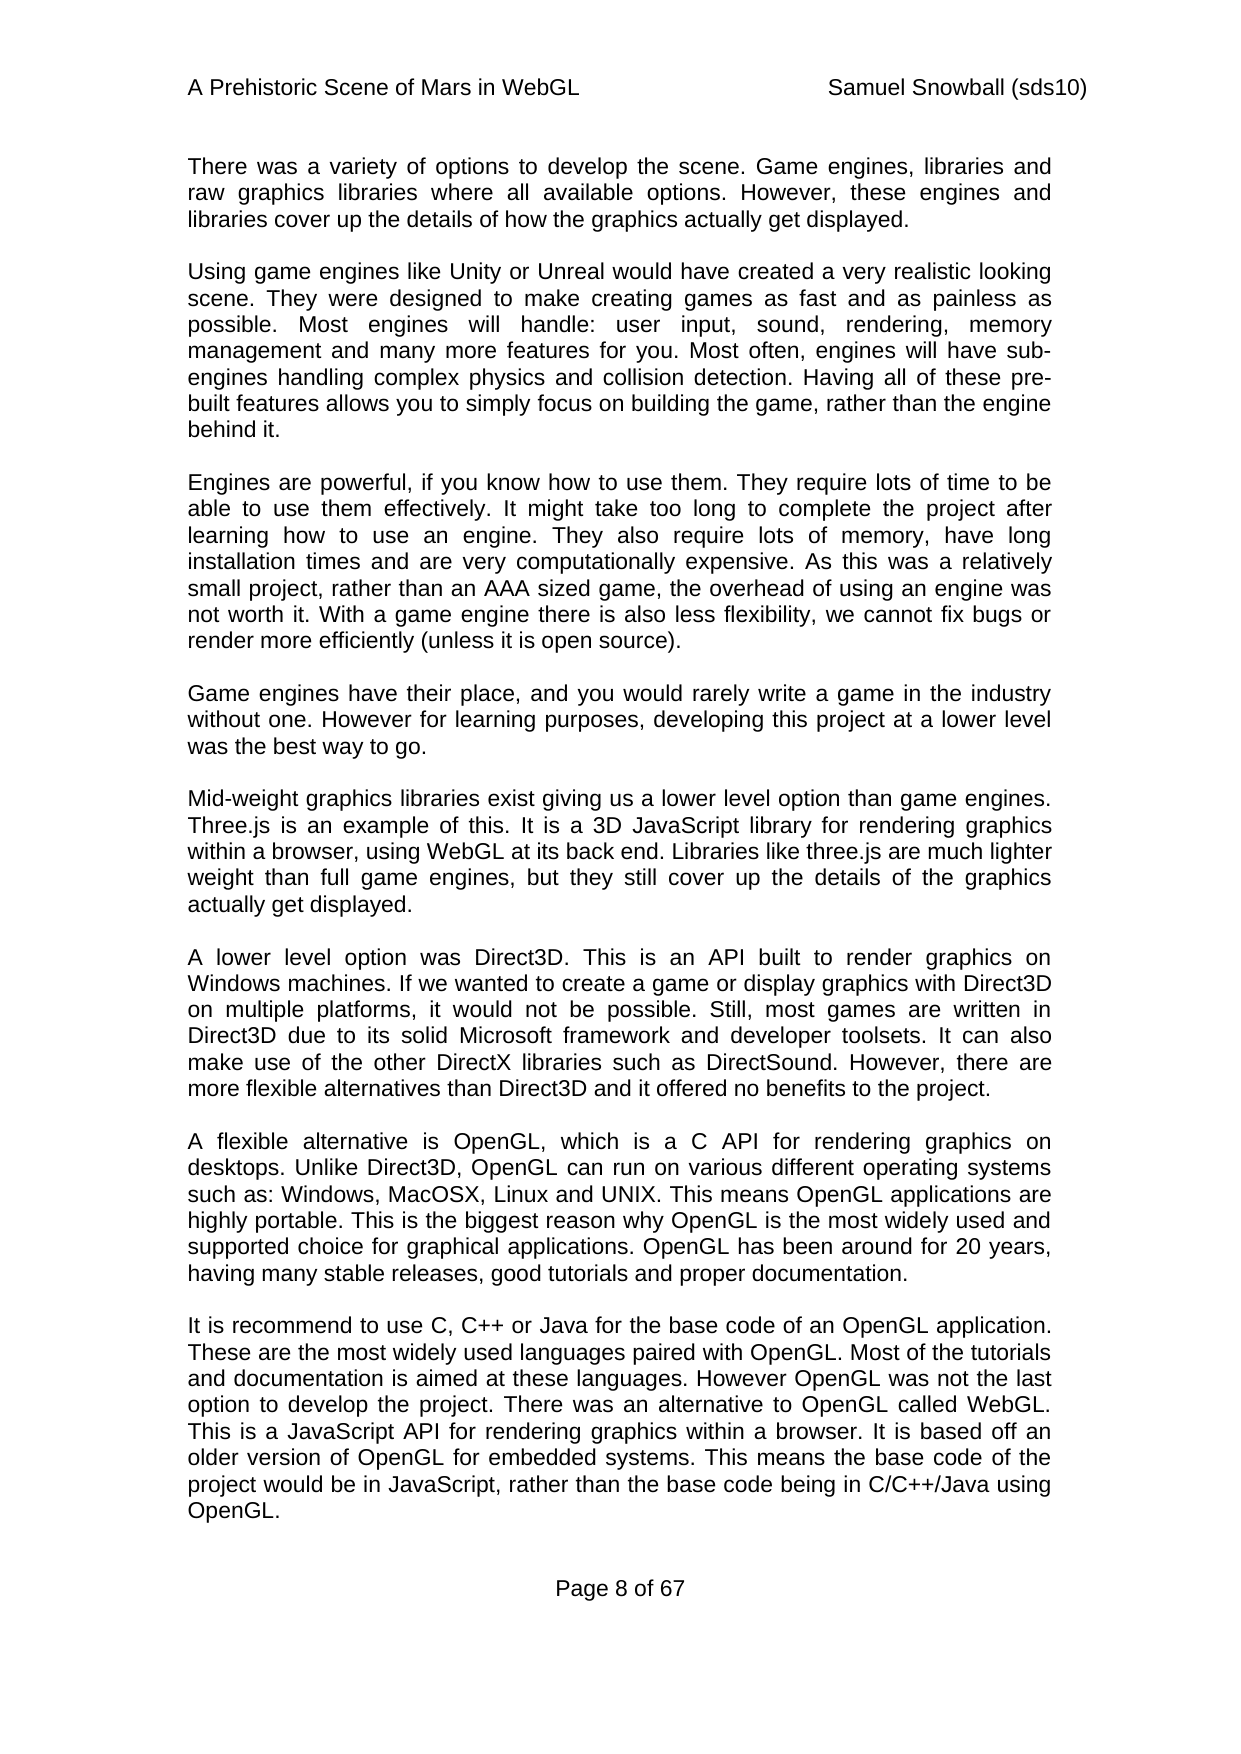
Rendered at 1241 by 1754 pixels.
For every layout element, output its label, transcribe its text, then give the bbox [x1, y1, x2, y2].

text A flexible alternative is OpenGL, which is a C API for rendering graphics on desktops. Unlike Direct3D, OpenGL can run on various different operating systems such as: Windows, MacOSX, Linux and UNIX. This means OpenGL applications are highly portable. This is the biggest reason why OpenGL is the most widely used and supported choice for graphical applications. OpenGL has been around for 20 years, having many stable releases, good tutorials and proper documentation. [187, 1128, 1053, 1286]
text Mid-weight graphics libraries exist giving us a lower level option than game engines. Three.js is an example of this. It is a 3D JavaScript library for rendering graphics within a browser, using WebGL at its back end. Libraries like three.js are much lighter weight than full game engines, but they still cover up the details of the graphics actually get displayed. [187, 785, 1053, 917]
text Using game engines like Unity or Unreal would have created a very realistic looking scene. They were designed to make creating games as fast and as painless as possible. Most engines will handle: user input, sound, rendering, memory management and many more features for you. Most often, engines will have sub-engines handling complex physics and collision detection. Having all of these pre-built features allows you to simply focus on building the game, rather than the engine behind it. [187, 258, 1053, 443]
text A lower level option was Direct3D. This is an API built to render graphics on Windows machines. If we wanted to create a game or display graphics with Direct3D on multiple platforms, it would not be possible. Still, most games are written in Direct3D due to its solid Microsoft framework and developer toolsets. It can also make use of the other DirectX libraries such as DirectSound. However, there are more flexible alternatives than Direct3D and it offered no benefits to the project. [187, 943, 1053, 1102]
text Engines are powerful, if you know how to use them. They require lots of time to be able to use them effectively. It might take too long to complete the project after learning how to use an engine. They also require lots of memory, have long installation times and are very computationally expensive. As this was a relatively small project, rather than an AAA sized game, the overhead of using an engine was not worth it. With a game engine there is also less flexibility, we cannot fix bugs or render more efficiently (unless it is open source). [187, 469, 1053, 653]
text It is recommend to use C, C++ or Java for the base code of an OpenGL application. These are the most widely used languages paired with OpenGL. Most of the tutorials and documentation is aimed at these languages. However OpenGL was not the last option to develop the project. There was an alternative to OpenGL called WebGL. This is a JavaScript API for rendering graphics within a browser. It is based off an older version of OpenGL for embedded systems. This means the base code of the project would be in JavaScript, rather than the base code being in C/C++/Java using OpenGL. [187, 1312, 1053, 1523]
text There was a variety of options to develop the scene. Game engines, libraries and raw graphics libraries where all available options. However, these engines and libraries cover up the details of how the graphics actually get displayed. [187, 153, 1053, 232]
text Game engines have their place, and you would rarely write a game in the industry without one. However for learning purposes, developing this project at a lower level was the best way to go. [187, 680, 1053, 759]
